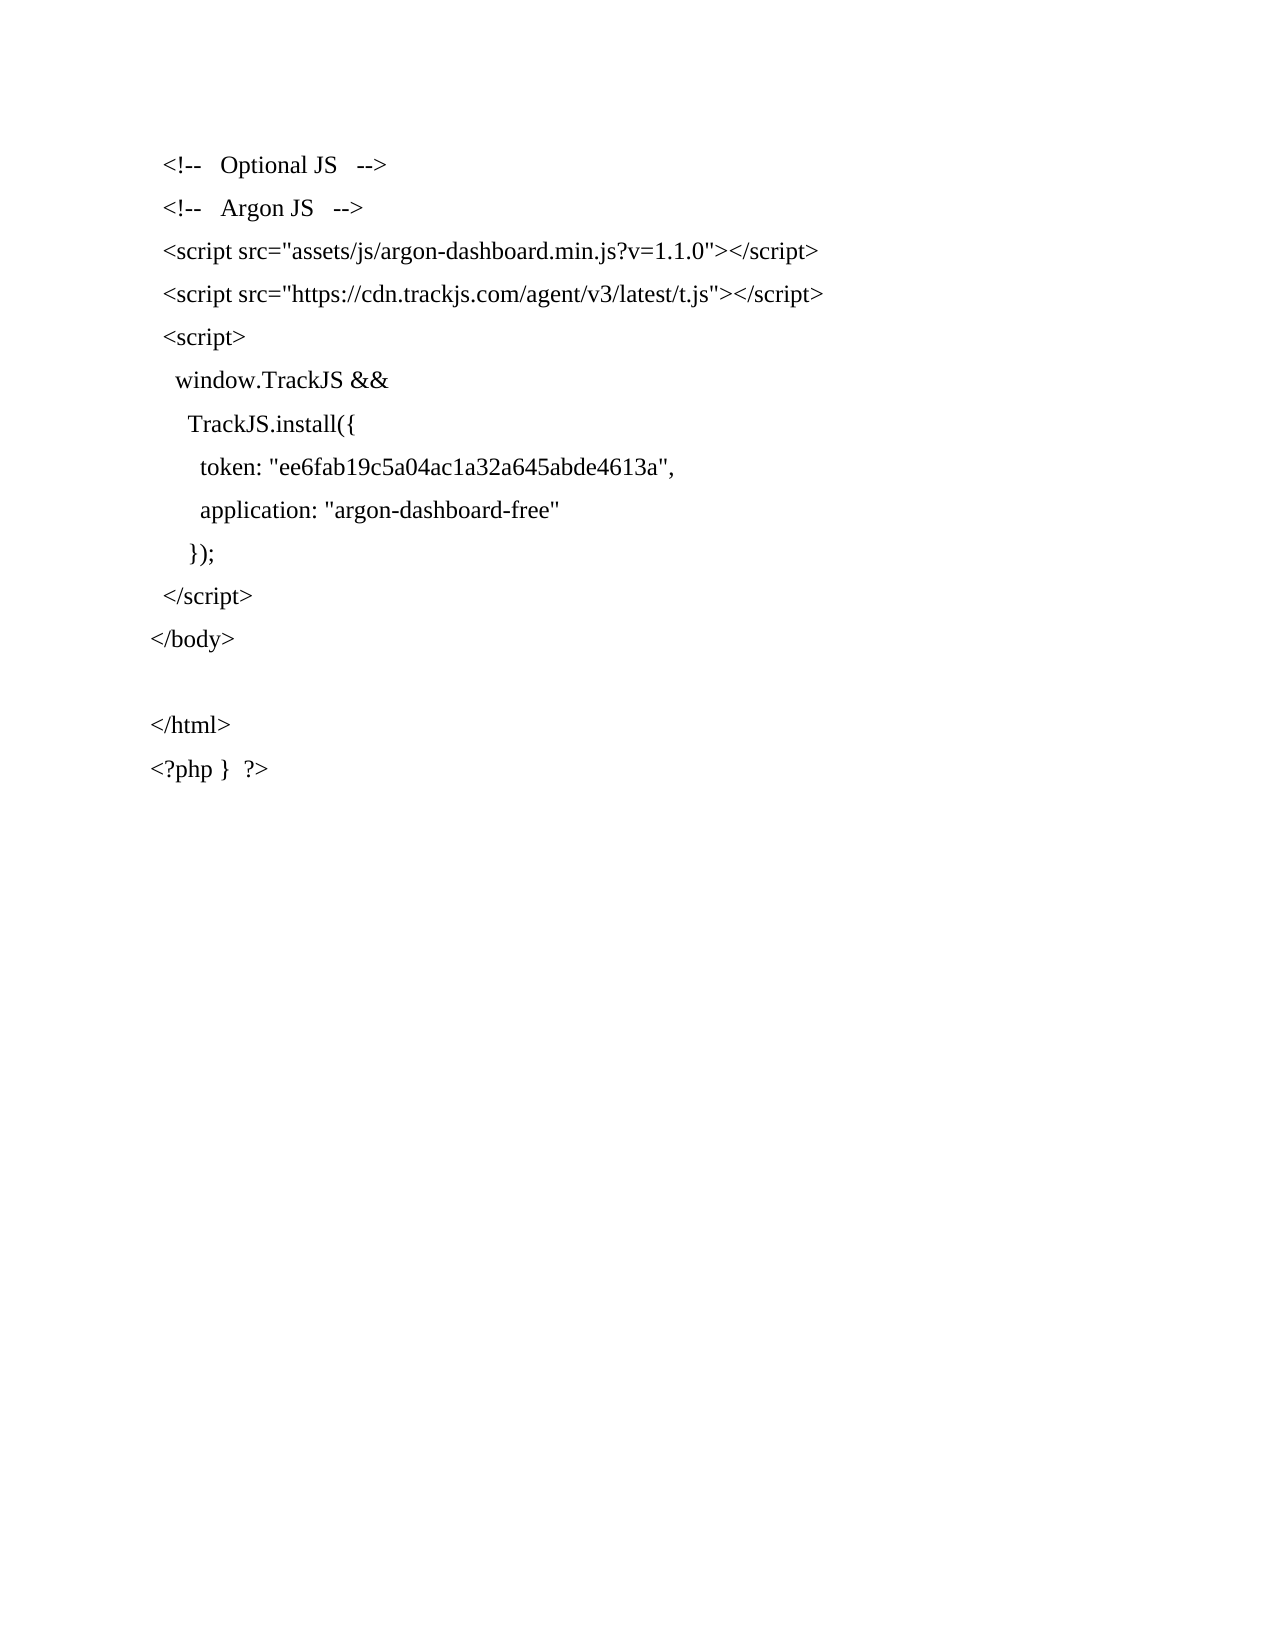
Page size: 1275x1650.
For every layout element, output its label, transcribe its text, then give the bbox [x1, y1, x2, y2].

text <!-- Optional JS --> [150, 150, 1125, 179]
text </html> [150, 711, 1125, 739]
text <?php } ?> [150, 754, 1125, 782]
text </script> [150, 581, 1125, 610]
text }); [150, 538, 1125, 567]
text token: "ee6fab19c5a04ac1a32a645abde4613a", [150, 452, 1125, 481]
text window.TrackJS && [150, 366, 1125, 394]
text <script> [150, 322, 1125, 351]
text <script src="https://cdn.trackjs.com/agent/v3/latest/t.js"></script> [150, 279, 1125, 308]
text <!-- Argon JS --> [150, 193, 1125, 222]
text <script src="assets/js/argon-dashboard.min.js?v=1.1.0"></script> [150, 236, 1125, 265]
text application: "argon-dashboard-free" [150, 495, 1125, 524]
text TrackJS.install({ [150, 409, 1125, 437]
text </body> [150, 624, 1125, 653]
